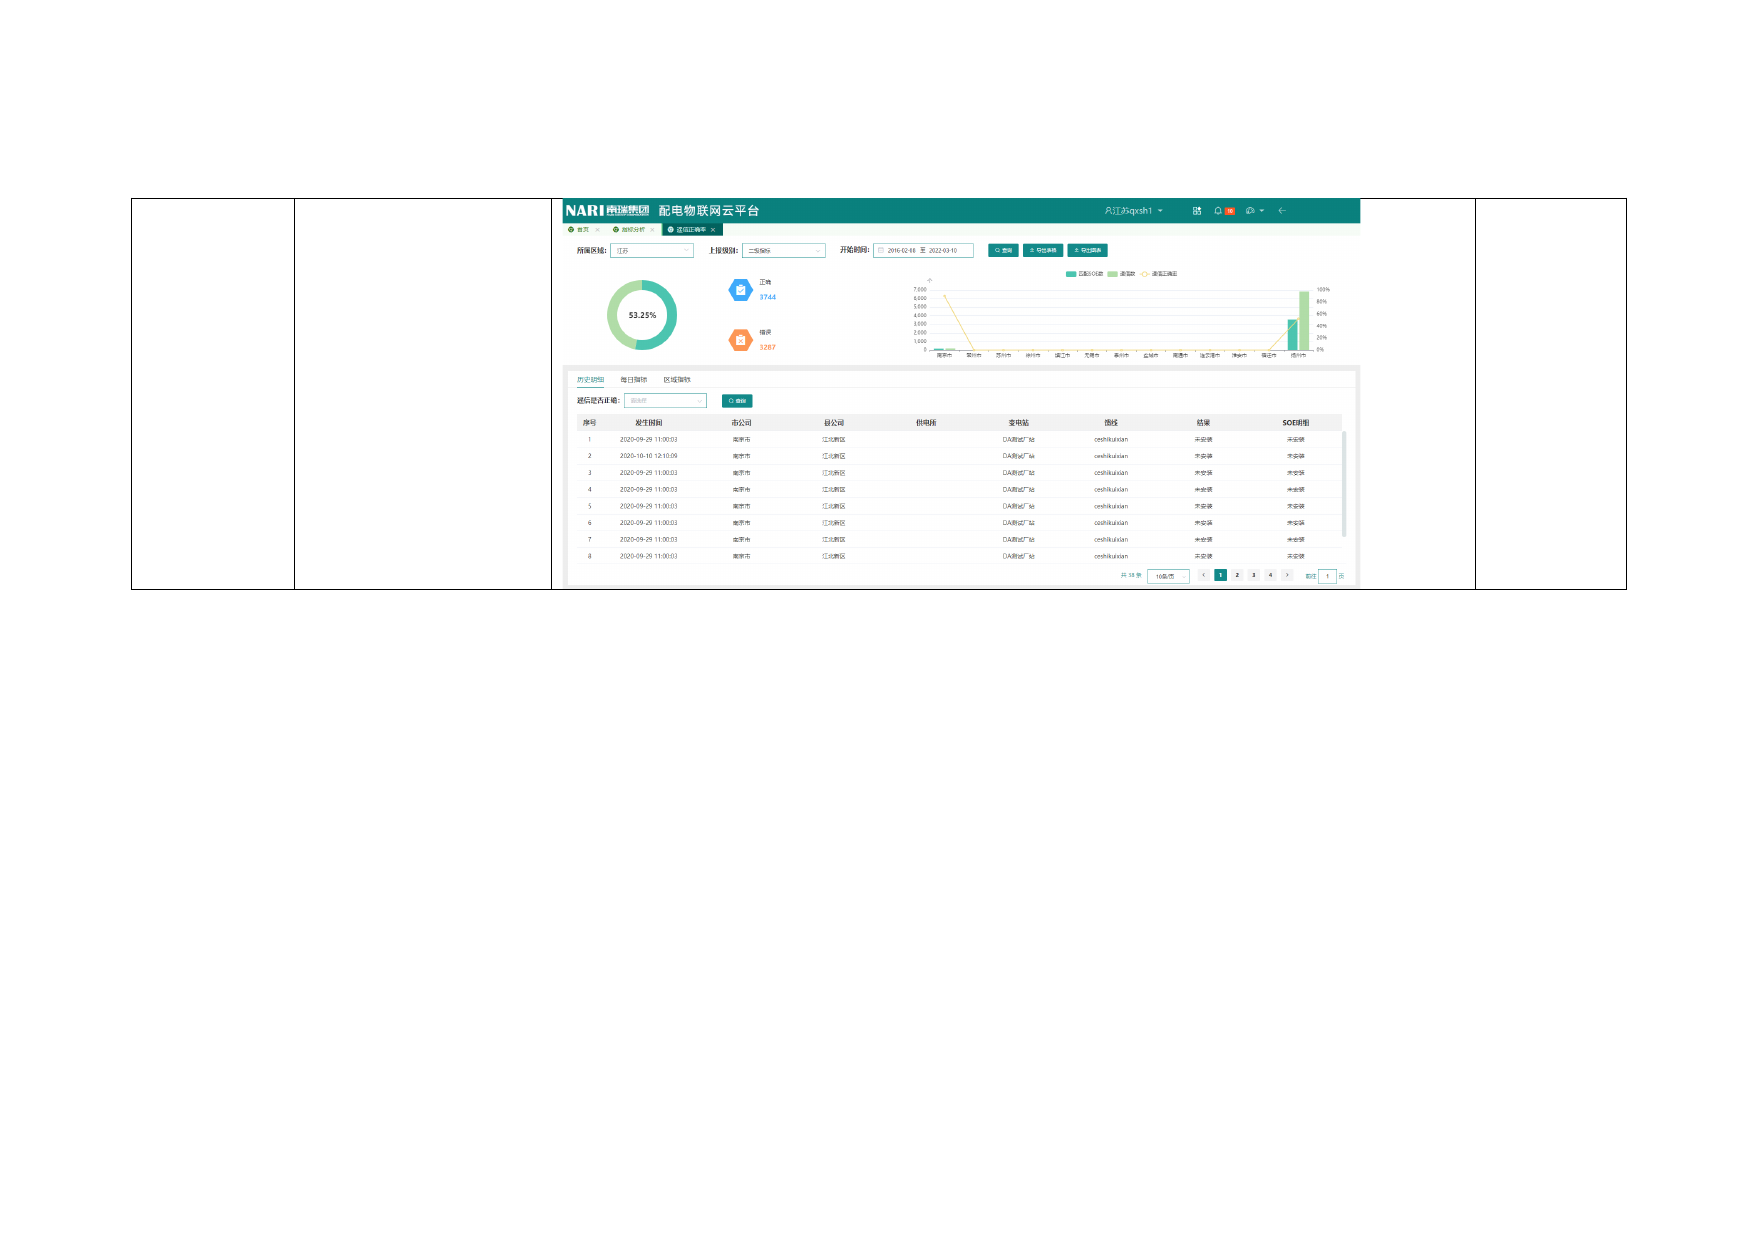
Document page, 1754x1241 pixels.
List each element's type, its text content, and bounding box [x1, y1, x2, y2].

picture [562, 198, 1361, 589]
table_cell [1476, 199, 1626, 589]
table_cell [132, 199, 294, 589]
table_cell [295, 199, 551, 589]
table_cell [1361, 199, 1475, 589]
